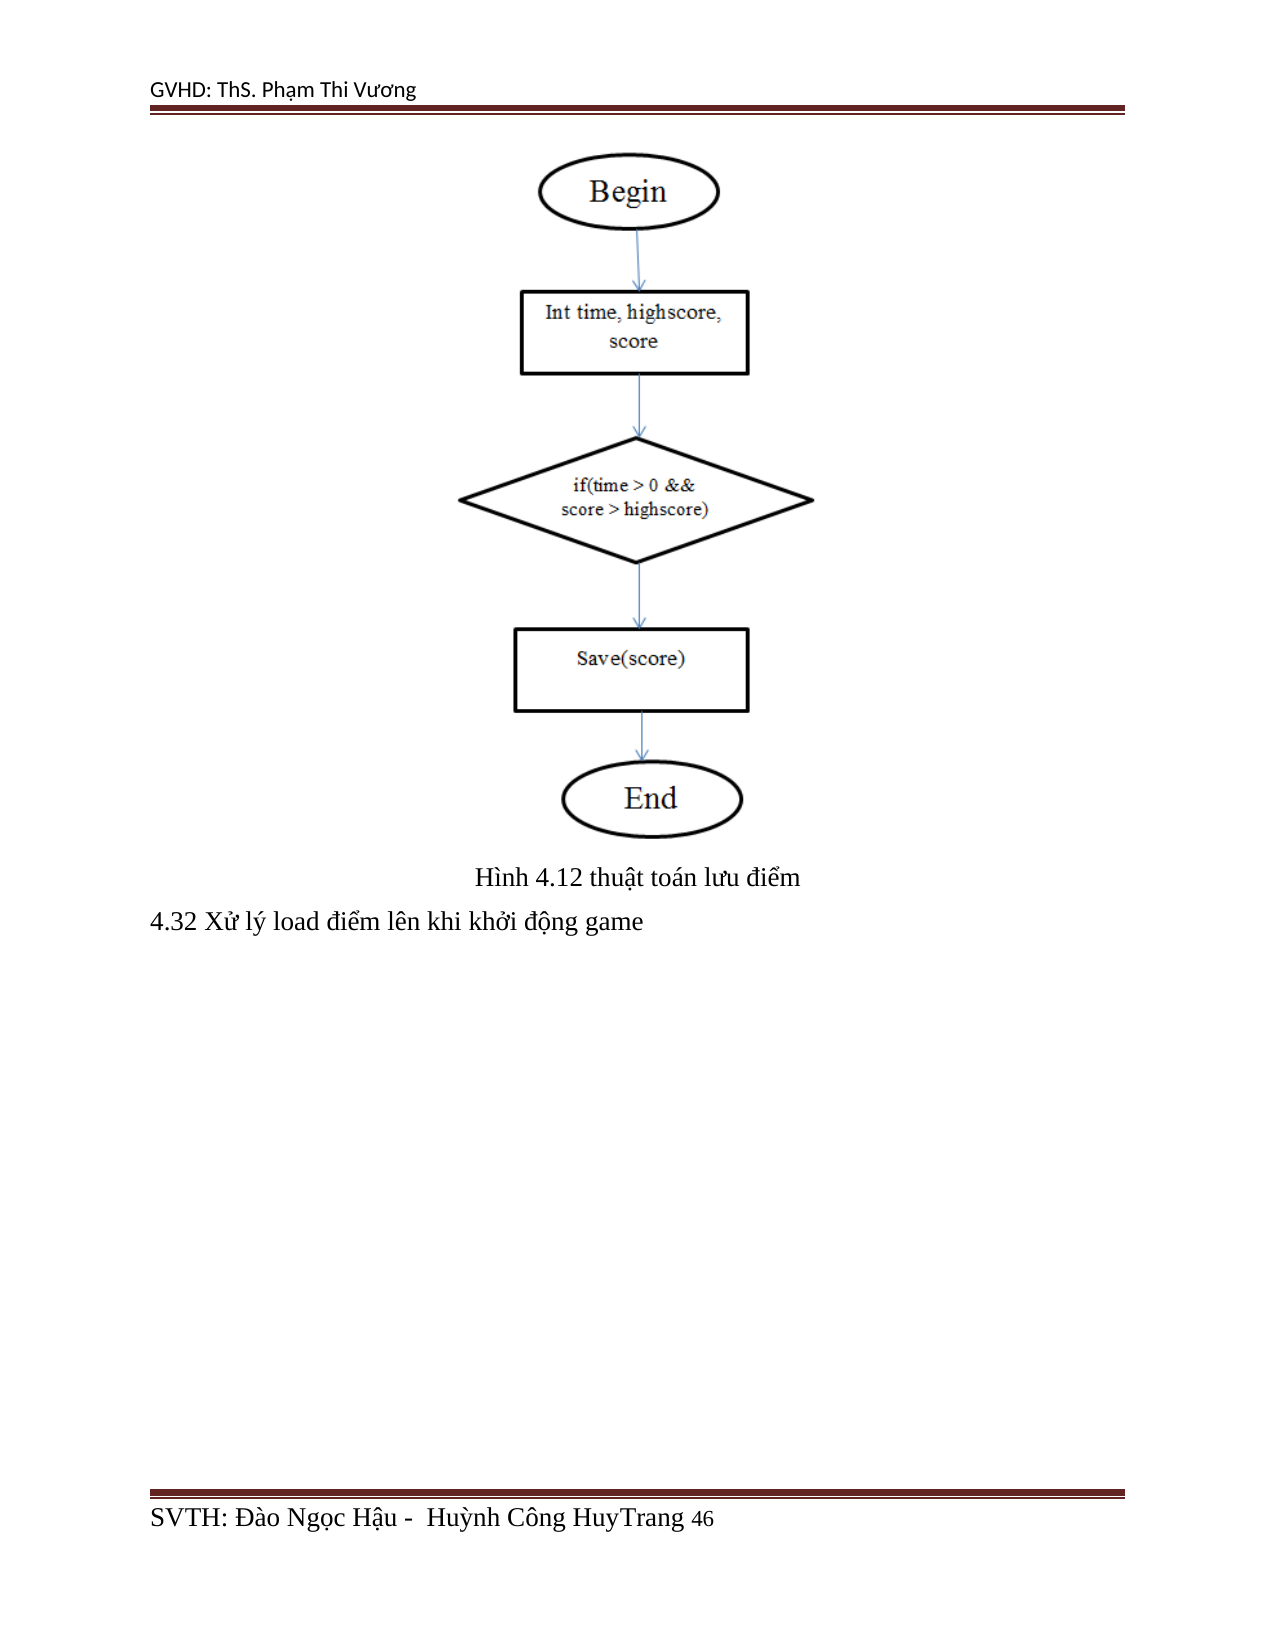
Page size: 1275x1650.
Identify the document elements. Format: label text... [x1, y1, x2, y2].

picture [391, 150, 884, 849]
text Hình 4.12 thuật toán lưu điểm [150, 861, 1125, 892]
text 4.32 Xử lý load điểm lên khi khởi động game [150, 904, 1125, 936]
